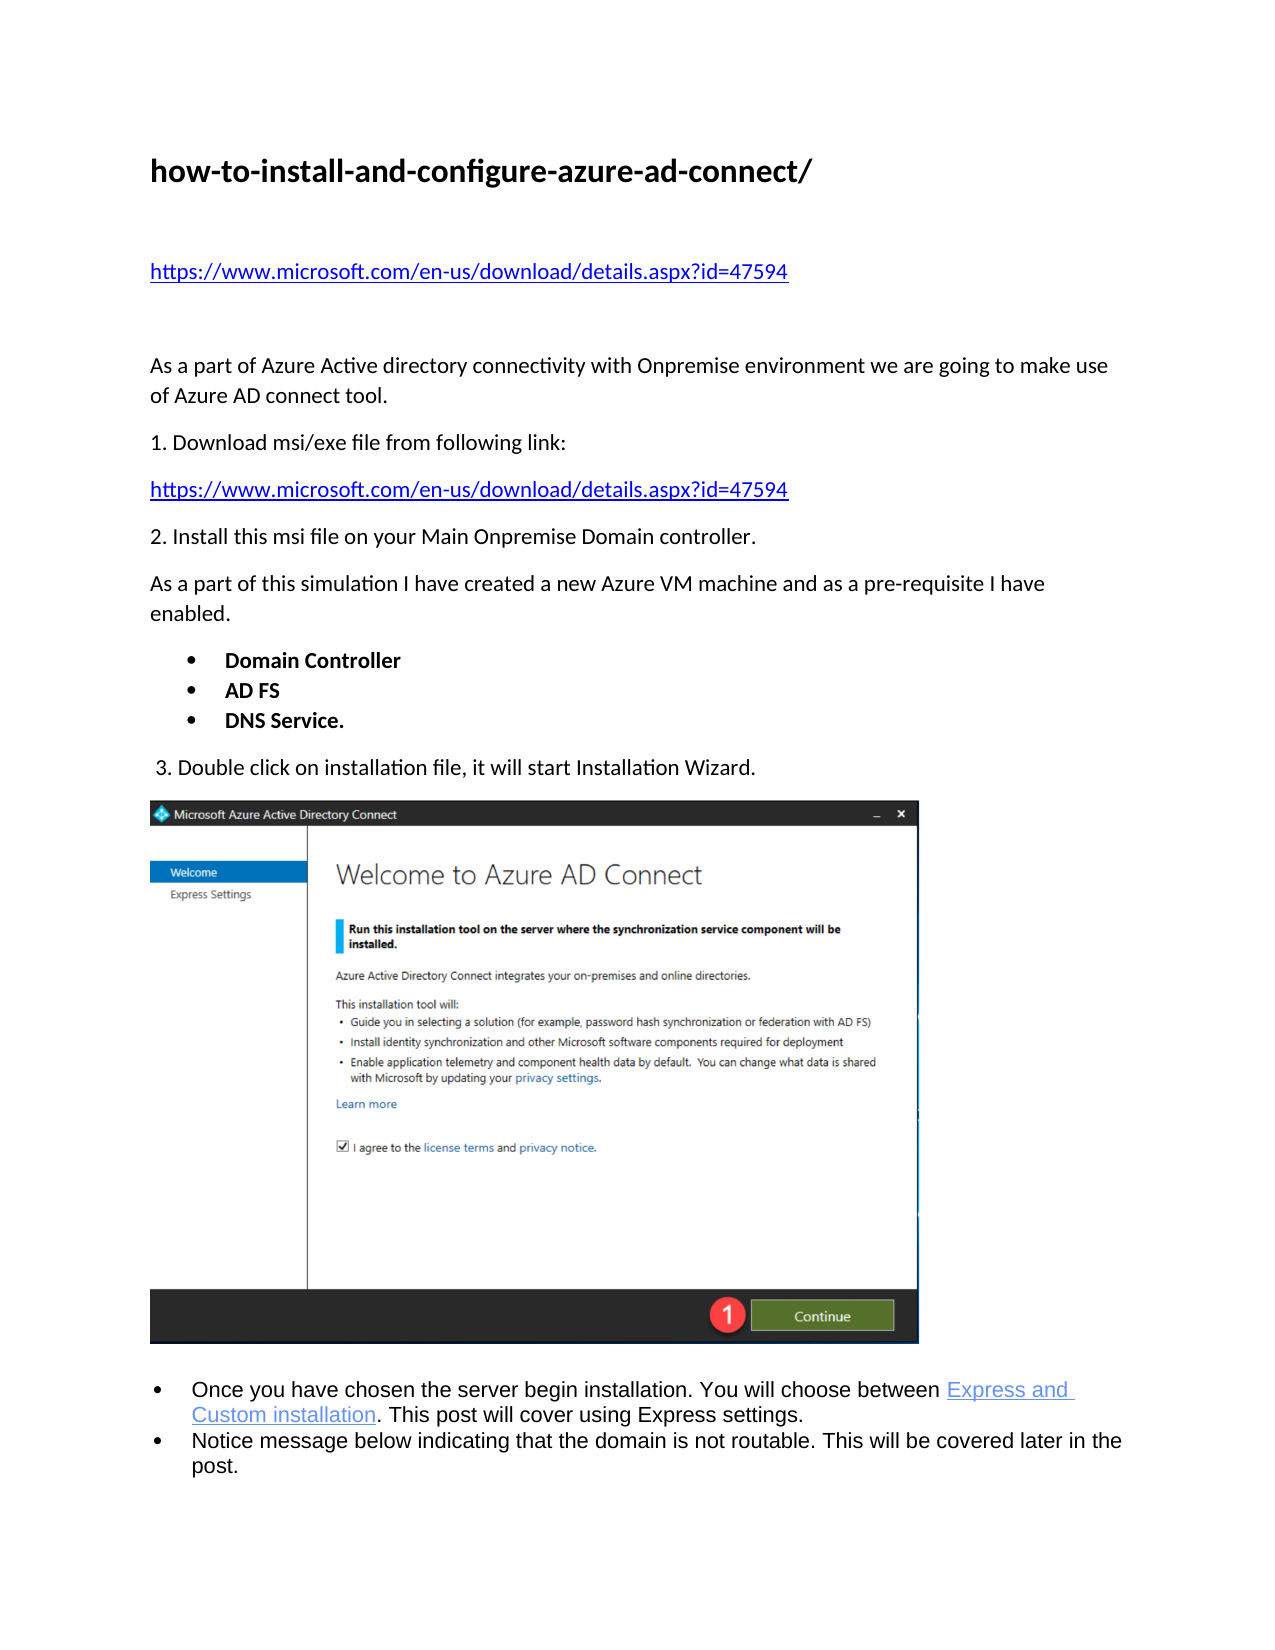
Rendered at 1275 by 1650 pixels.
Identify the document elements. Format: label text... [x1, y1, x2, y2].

text how-to-install-and-configure-azure-ad-connect/ [150, 150, 1125, 191]
list Once you have chosen the server begin installation. You will choose between Express and Custom installation. This post will cover using Express settings. [154, 1377, 1125, 1428]
text As a part of Azure Active directory connectivity with Onpremise environment we are going to make use of Azure AD connect tool. [150, 351, 1125, 409]
text https://www.microsoft.com/en-us/download/details.aspx?id=47594 [150, 475, 1125, 503]
text https://www.microsoft.com/en-us/download/details.aspx?id=47594 [150, 257, 1125, 286]
list AD FS [187, 676, 1125, 704]
list DNS Service. [187, 706, 1125, 734]
text As a part of this simulation I have created a new Azure VM machine and as a pre-requisite I have enabled. [150, 569, 1125, 627]
text 3. Double click on installation file, it will start Installation Wizard. [150, 753, 1125, 781]
picture [150, 800, 920, 1346]
text 2. Install this msi file on your Main Onpremise Domain controller. [150, 522, 1125, 550]
list Domain Controller [187, 646, 1125, 674]
list Notice message below indicating that the domain is not routable. This will be covered later in the post. [154, 1428, 1125, 1478]
text 1. Download msi/exe file from following link: [150, 428, 1125, 456]
